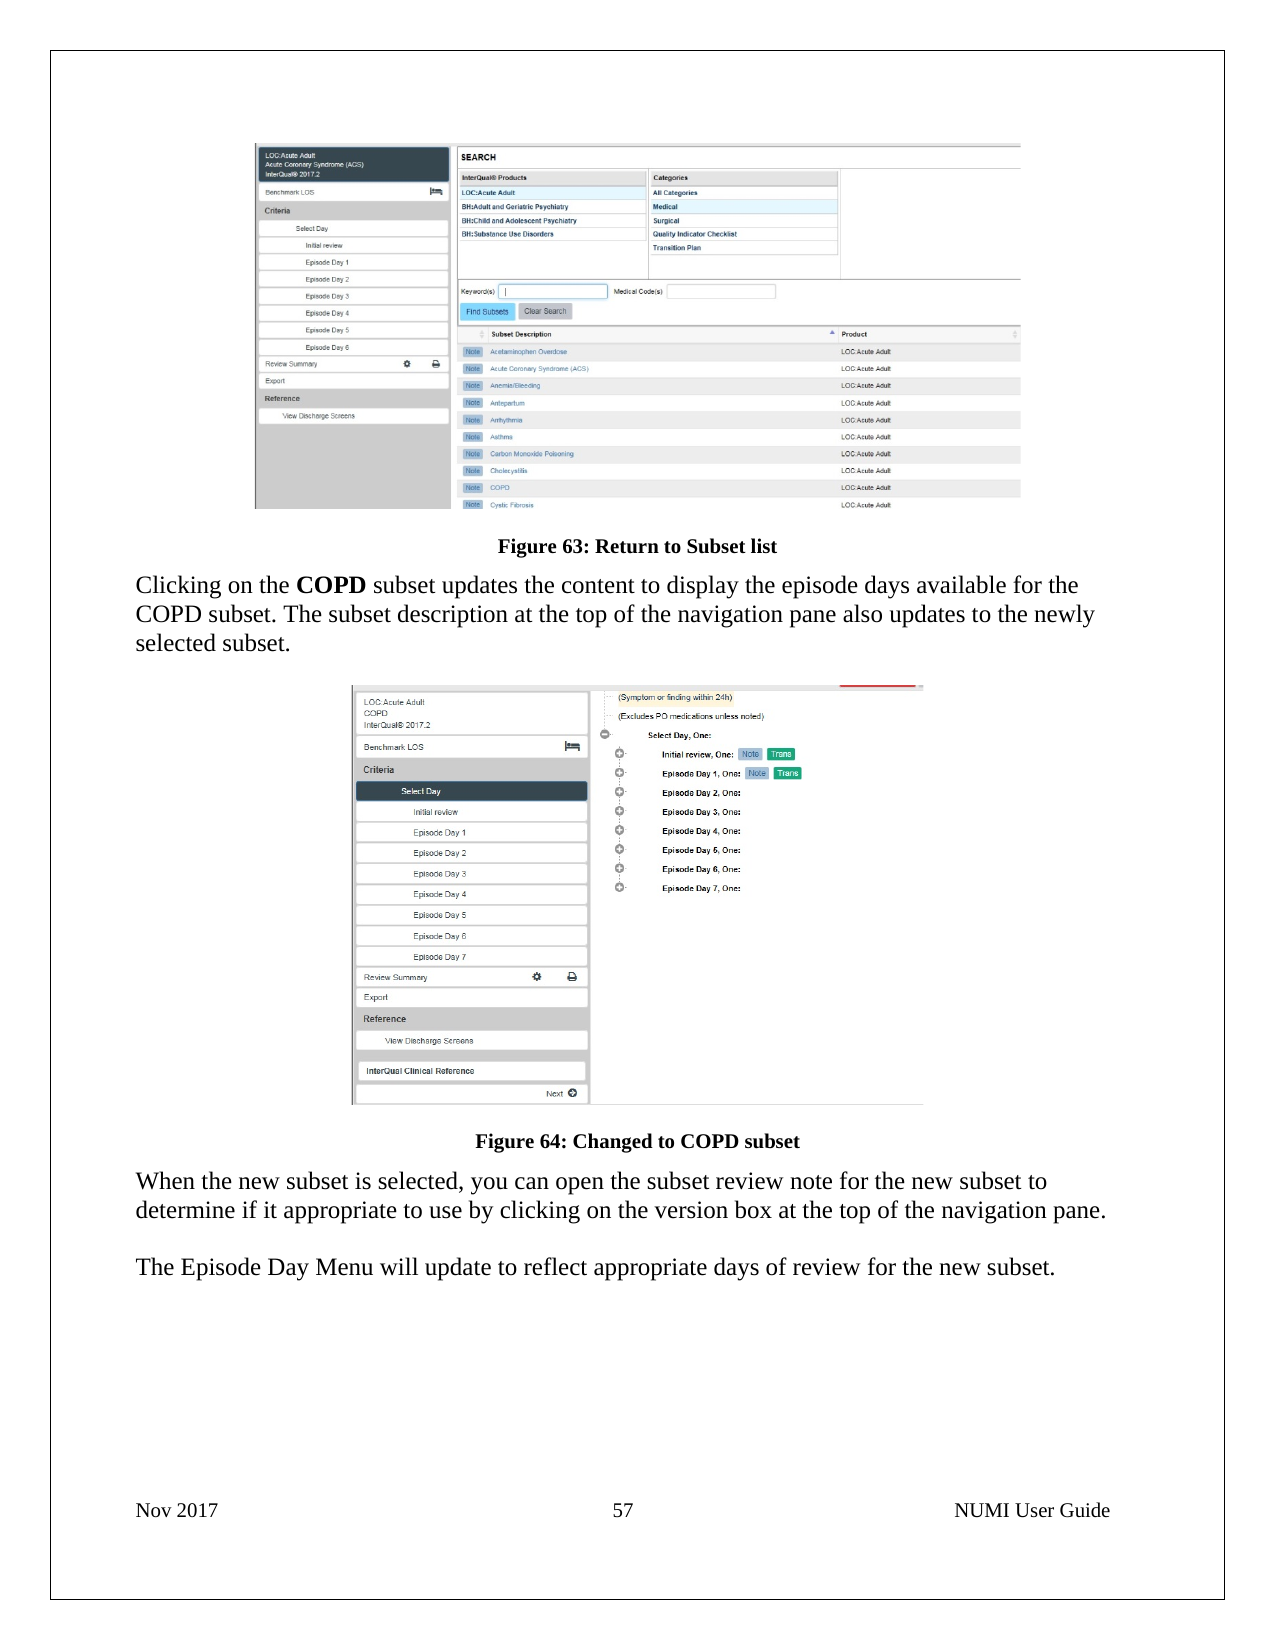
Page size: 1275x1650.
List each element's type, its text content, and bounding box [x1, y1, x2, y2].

picture [254, 143, 1021, 509]
text Clicking on the COPD subset updates the content to display the episode days available for the COPD subset. The subset description at the top of the navigation pane also updates to the newly selected subset. [135, 570, 1139, 657]
text When the new subset is selected, you can open the subset review note for the new subset to determine if it appropriate to use by clicking on the version box at the top of the navigation pane. [135, 1166, 1139, 1223]
text Figure : Return to Subset list [135, 534, 1139, 558]
text Figure : Changed to COPD subset [135, 1129, 1139, 1153]
text The Episode Day Menu will update to reflect appropriate days of review for the new subset. [135, 1252, 1139, 1281]
picture [351, 685, 924, 1105]
